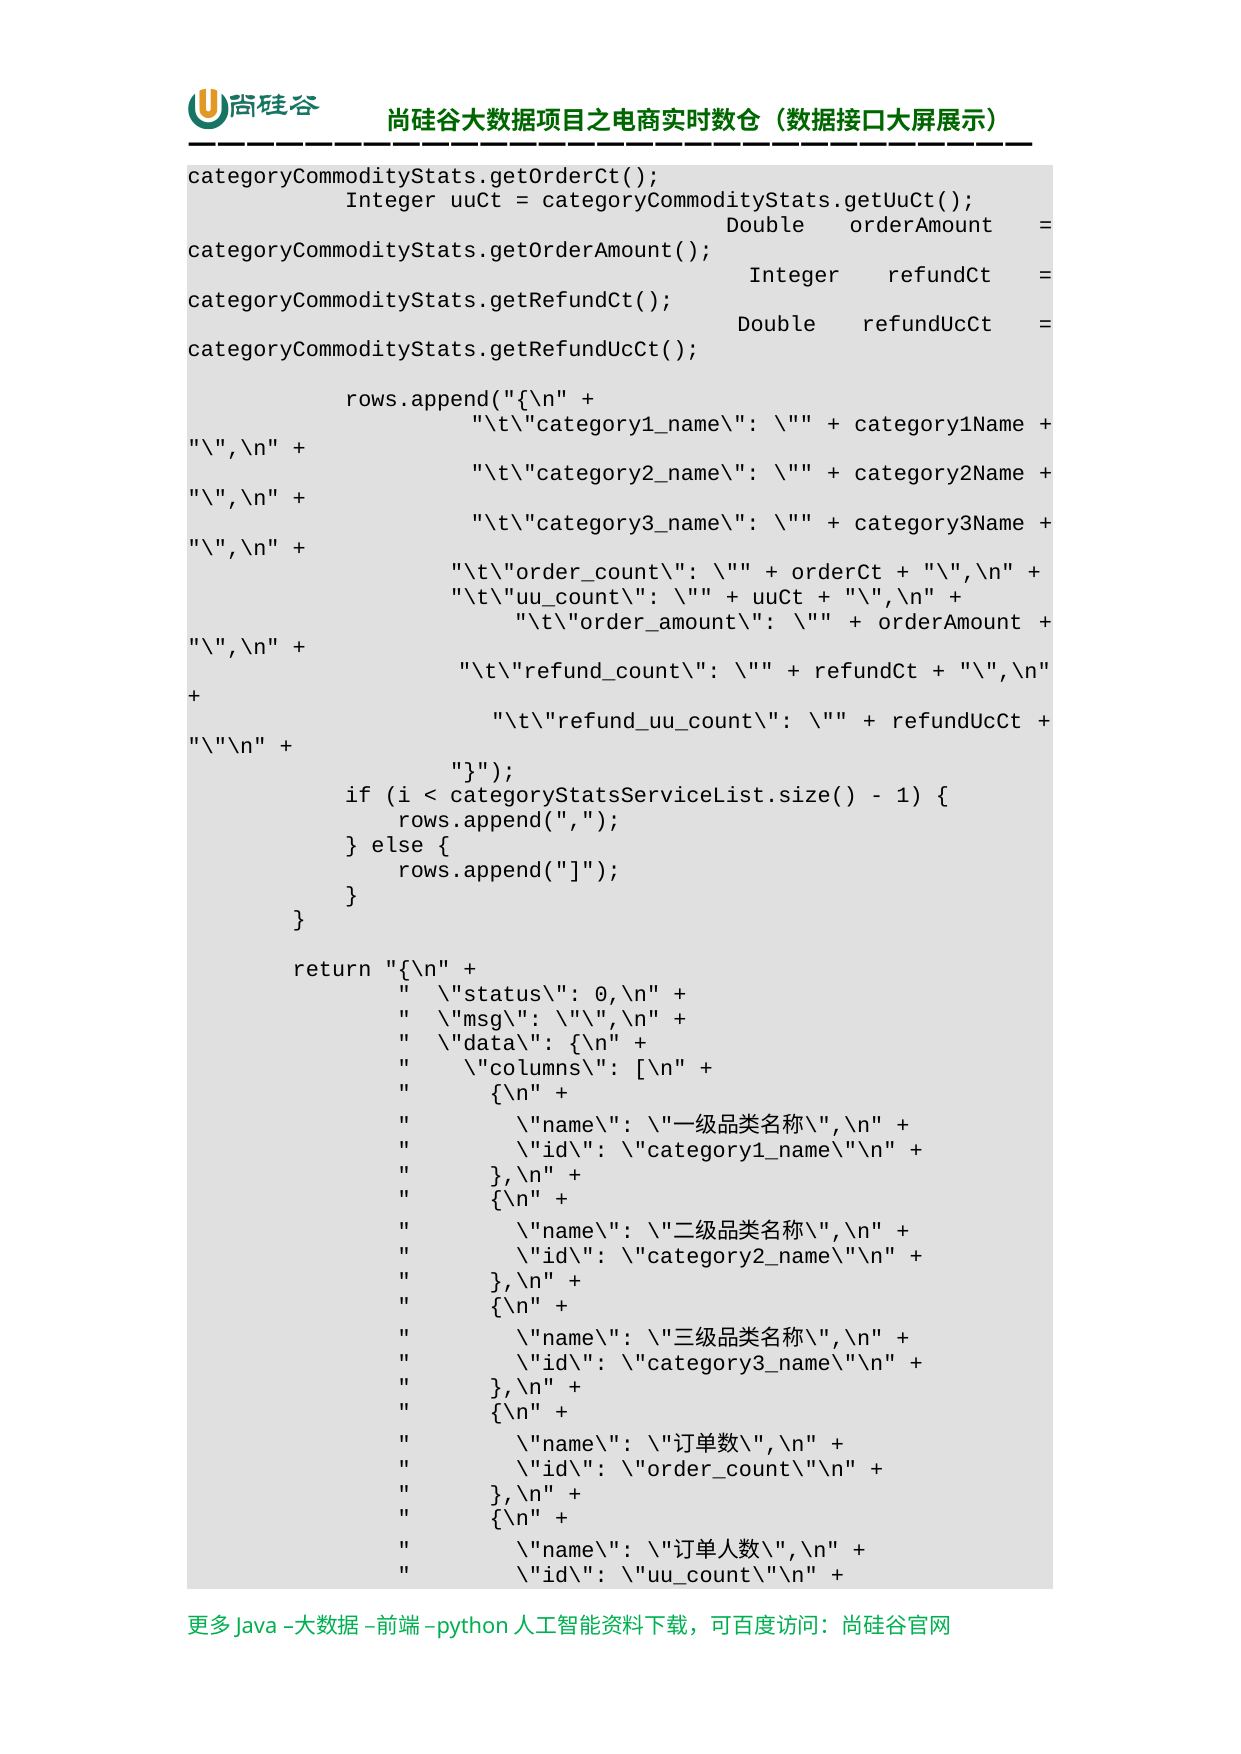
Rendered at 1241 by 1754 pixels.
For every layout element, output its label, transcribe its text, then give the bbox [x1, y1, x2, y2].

text rows.append(","); [187, 809, 1053, 834]
text " \"status\": 0,\n" + [187, 983, 1053, 1008]
text " \"data\": {\n" + [187, 1033, 1053, 1057]
text " {\n" + [187, 1082, 1053, 1107]
text " {\n" + [187, 1295, 1053, 1320]
text "\t\"refund_uu_count\": \"" + refundUcCt + "\"\n" + [187, 710, 1053, 760]
text " },\n" + [187, 1376, 1053, 1401]
text " \"columns\": [\n" + [187, 1057, 1053, 1082]
text Integer uuCt = categoryCommodityStats.getUuCt(); [187, 190, 1053, 214]
text } else { [187, 834, 1053, 859]
text " \"id\": \"category1_name\"\n" + [187, 1139, 1053, 1164]
text "\t\"category3_name\": \"" + category3Name + "\",\n" + [187, 512, 1053, 562]
text rows.append("]"); [187, 859, 1053, 884]
text " },\n" + [187, 1270, 1053, 1295]
text " \"id\": \"uu_count\"\n" + [187, 1564, 1053, 1589]
text " {\n" + [187, 1188, 1053, 1213]
text "\t\"order_amount\": \"" + orderAmount + "\",\n" + [187, 611, 1053, 661]
text " \"id\": \"order_count\"\n" + [187, 1458, 1053, 1483]
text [187, 165, 1053, 190]
text } [187, 884, 1053, 909]
text " {\n" + [187, 1508, 1053, 1532]
text } [187, 909, 1053, 933]
text if (i < categoryStatsServiceList.size() - 1) { [187, 785, 1053, 809]
text " \"id\": \"category2_name\"\n" + [187, 1245, 1053, 1270]
text " },\n" + [187, 1164, 1053, 1188]
text return "{\n" + [187, 958, 1053, 983]
text Double refundUcCt = categoryCommodityStats.getRefundUcCt(); [187, 314, 1053, 363]
text rows.append("{\n" + [187, 388, 1053, 413]
text " \"name\": \"三级品类名称\",\n" + [187, 1320, 1053, 1352]
text " \"name\": \"订单数\",\n" + [187, 1426, 1053, 1458]
text " \"id\": \"category3_name\"\n" + [187, 1352, 1053, 1376]
text Integer refundCt = categoryCommodityStats.getRefundCt(); [187, 264, 1053, 314]
text " \"name\": \"二级品类名称\",\n" + [187, 1213, 1053, 1245]
picture [187, 88, 321, 130]
text "\t\"category2_name\": \"" + category2Name + "\",\n" + [187, 462, 1053, 512]
text " {\n" + [187, 1401, 1053, 1426]
text "\t\"category1_name\": \"" + category1Name + "\",\n" + [187, 413, 1053, 462]
text Double orderAmount = categoryCommodityStats.getOrderAmount(); [187, 214, 1053, 264]
text "\t\"refund_count\": \"" + refundCt + "\",\n" + [187, 661, 1053, 710]
text " \"name\": \"订单人数\",\n" + [187, 1532, 1053, 1564]
text "\t\"uu_count\": \"" + uuCt + "\",\n" + [187, 586, 1053, 611]
text " },\n" + [187, 1483, 1053, 1508]
text "\t\"order_count\": \"" + orderCt + "\",\n" + [187, 562, 1053, 586]
text " \"msg\": \"\",\n" + [187, 1008, 1053, 1033]
text " \"name\": \"一级品类名称\",\n" + [187, 1107, 1053, 1139]
text "}"); [187, 760, 1053, 785]
